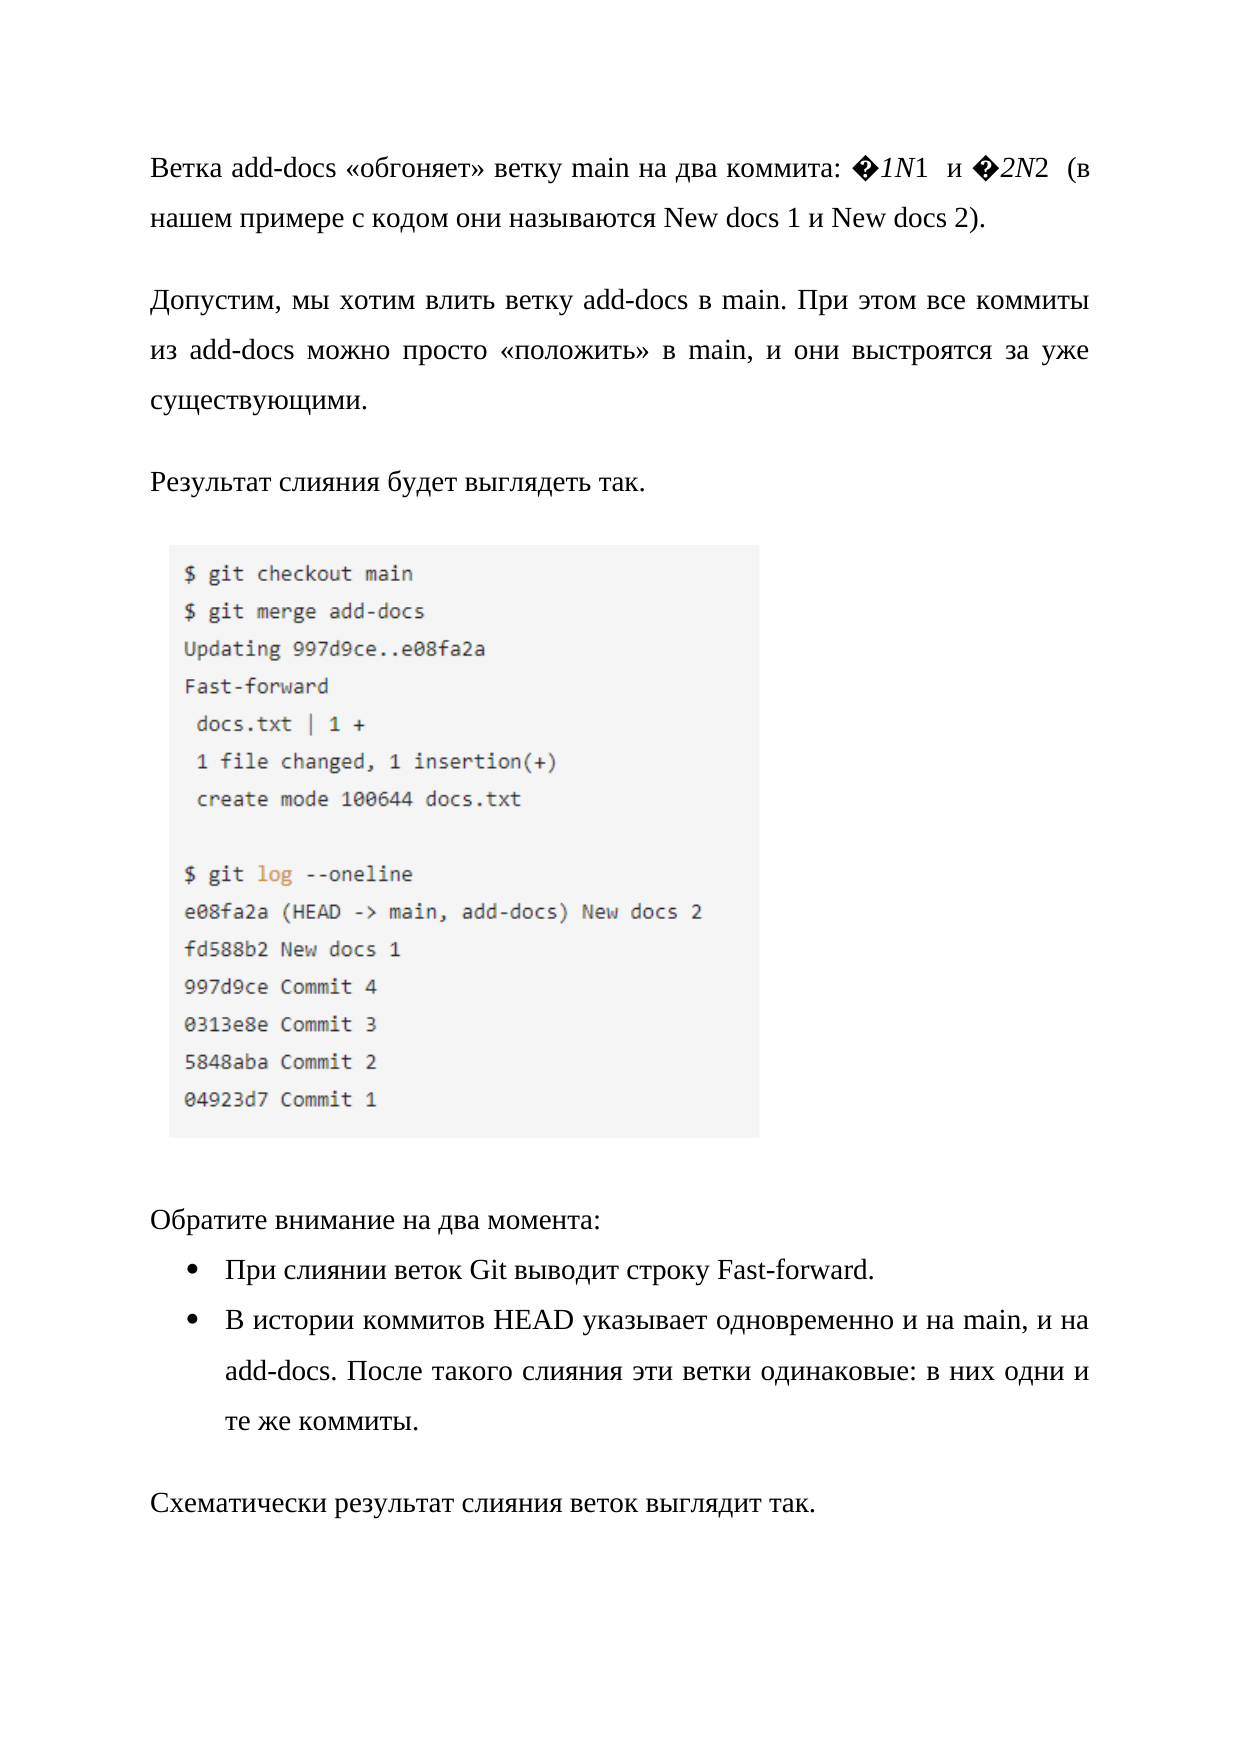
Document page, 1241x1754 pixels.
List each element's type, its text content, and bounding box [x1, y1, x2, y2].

list При слиянии веток Git выводит строку Fast-forward. [187, 1252, 1090, 1286]
text Схематически результат слияния веток выглядит так. [150, 1485, 1090, 1518]
list В истории коммитов HEAD указывает одновременно и на main, и на add-docs. После такого слияния эти ветки одинаковые: в них одни и те же коммиты. [187, 1302, 1090, 1437]
text Допустим, мы хотим влить ветку add-docs в main. При этом все коммиты из add-docs можно просто «положить» в main, и они выстроятся за уже существующими. [150, 282, 1090, 416]
text Ветка add-docs «обгоняет» ветку main на два коммита: �1N1 и �2N2 (в нашем примере с кодом они называются New docs 1 и New docs 2). [150, 150, 1090, 234]
text Результат слияния будет выглядеть так. [150, 464, 1090, 498]
text Обратите внимание на два момента: [150, 1202, 1090, 1235]
